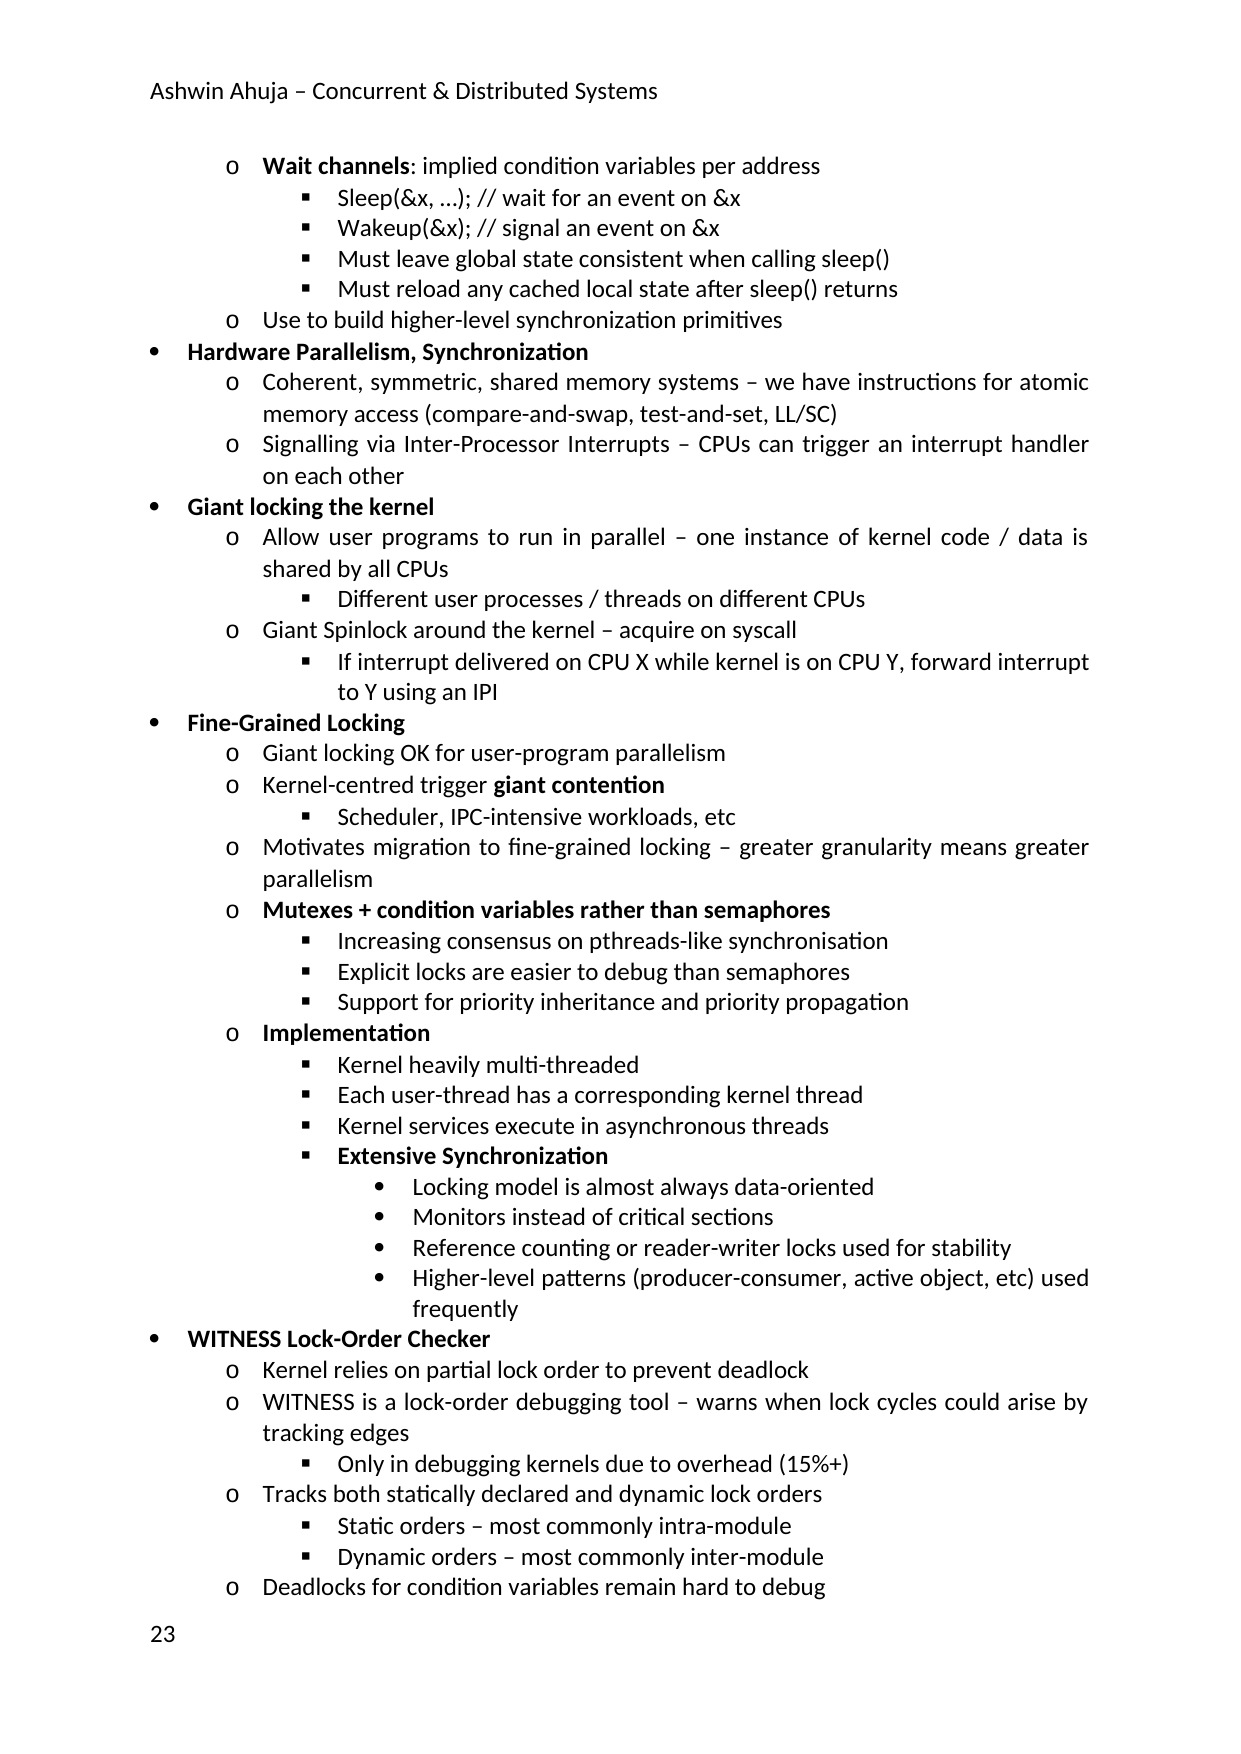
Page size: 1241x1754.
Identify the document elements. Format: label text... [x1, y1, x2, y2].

list Use to build higher-level synchronization primitives [225, 304, 1090, 336]
list WITNESS is a lock-order debugging tool – warns when lock cycles could arise by tracking edges [225, 1386, 1090, 1448]
list Coherent, symmetric, shared memory systems – we have instructions for atomic memory access (compare-and-swap, test-and-set, LL/SC) [225, 366, 1090, 428]
list Static orders – most commonly intra-module [300, 1510, 1090, 1541]
list If interrupt delivered on CPU X while kernel is on CPU Y, forward interrupt to Y using an IPI [300, 646, 1090, 707]
list Increasing consensus on pthreads-like synchronisation [300, 926, 1090, 956]
list Giant Spinlock around the kernel – acquire on syscall [225, 614, 1090, 646]
list Monitors instead of critical sections [375, 1201, 1090, 1232]
list Dynamic orders – most commonly inter-module [300, 1541, 1090, 1571]
list Mutexes + condition variables rather than semaphores [225, 894, 1090, 926]
list Sleep(&x, …); // wait for an event on &x [300, 182, 1090, 212]
list Each user-thread has a corresponding kernel thread [300, 1079, 1090, 1110]
list Explicit locks are easier to debug than semaphores [300, 956, 1090, 987]
list Fine-Grained Locking [150, 707, 1090, 737]
list Kernel heavily multi-threaded [300, 1049, 1090, 1079]
list WITNESS Lock-Order Checker [150, 1323, 1090, 1354]
list Deadlocks for condition variables remain hard to debug [225, 1571, 1090, 1603]
list Higher-level patterns (producer-consumer, active object, etc) used frequently [375, 1262, 1090, 1323]
list Wakeup(&x); // signal an event on &x [300, 212, 1090, 243]
list Extensive Synchronization [300, 1140, 1090, 1171]
list Allow user programs to run in parallel – one instance of kernel code / data is shared by all CPUs [225, 521, 1090, 583]
list Reference counting or reader-writer locks used for stability [375, 1232, 1090, 1262]
list Locking model is almost always data-oriented [375, 1171, 1090, 1201]
list Different user processes / threads on different CPUs [300, 583, 1090, 614]
list Only in debugging kernels due to overhead (15%+) [300, 1448, 1090, 1479]
list Kernel services execute in asynchronous threads [300, 1110, 1090, 1140]
list Motivates migration to fine-grained locking – greater granularity means greater parallelism [225, 831, 1090, 894]
list Giant locking the kernel [150, 491, 1090, 521]
list Kernel relies on partial lock order to prevent deadlock [225, 1354, 1090, 1386]
list Giant locking OK for user-program parallelism [225, 737, 1090, 769]
list Tracks both statically declared and dynamic lock orders [225, 1479, 1090, 1510]
list Must reload any cached local state after sleep() returns [300, 273, 1090, 304]
list Hardware Parallelism, Synchronization [150, 336, 1090, 366]
list Scheduler, IPC-intensive workloads, etc [300, 801, 1090, 831]
list Must leave global state consistent when calling sleep() [300, 243, 1090, 273]
list Kernel-centred trigger giant contention [225, 769, 1090, 801]
list Implementation [225, 1017, 1090, 1049]
list Support for priority inheritance and priority propagation [300, 987, 1090, 1017]
list Signalling via Inter-Processor Interrupts – CPUs can trigger an interrupt handler on each other [225, 428, 1090, 491]
list Wait channels: implied condition variables per address [225, 150, 1090, 182]
